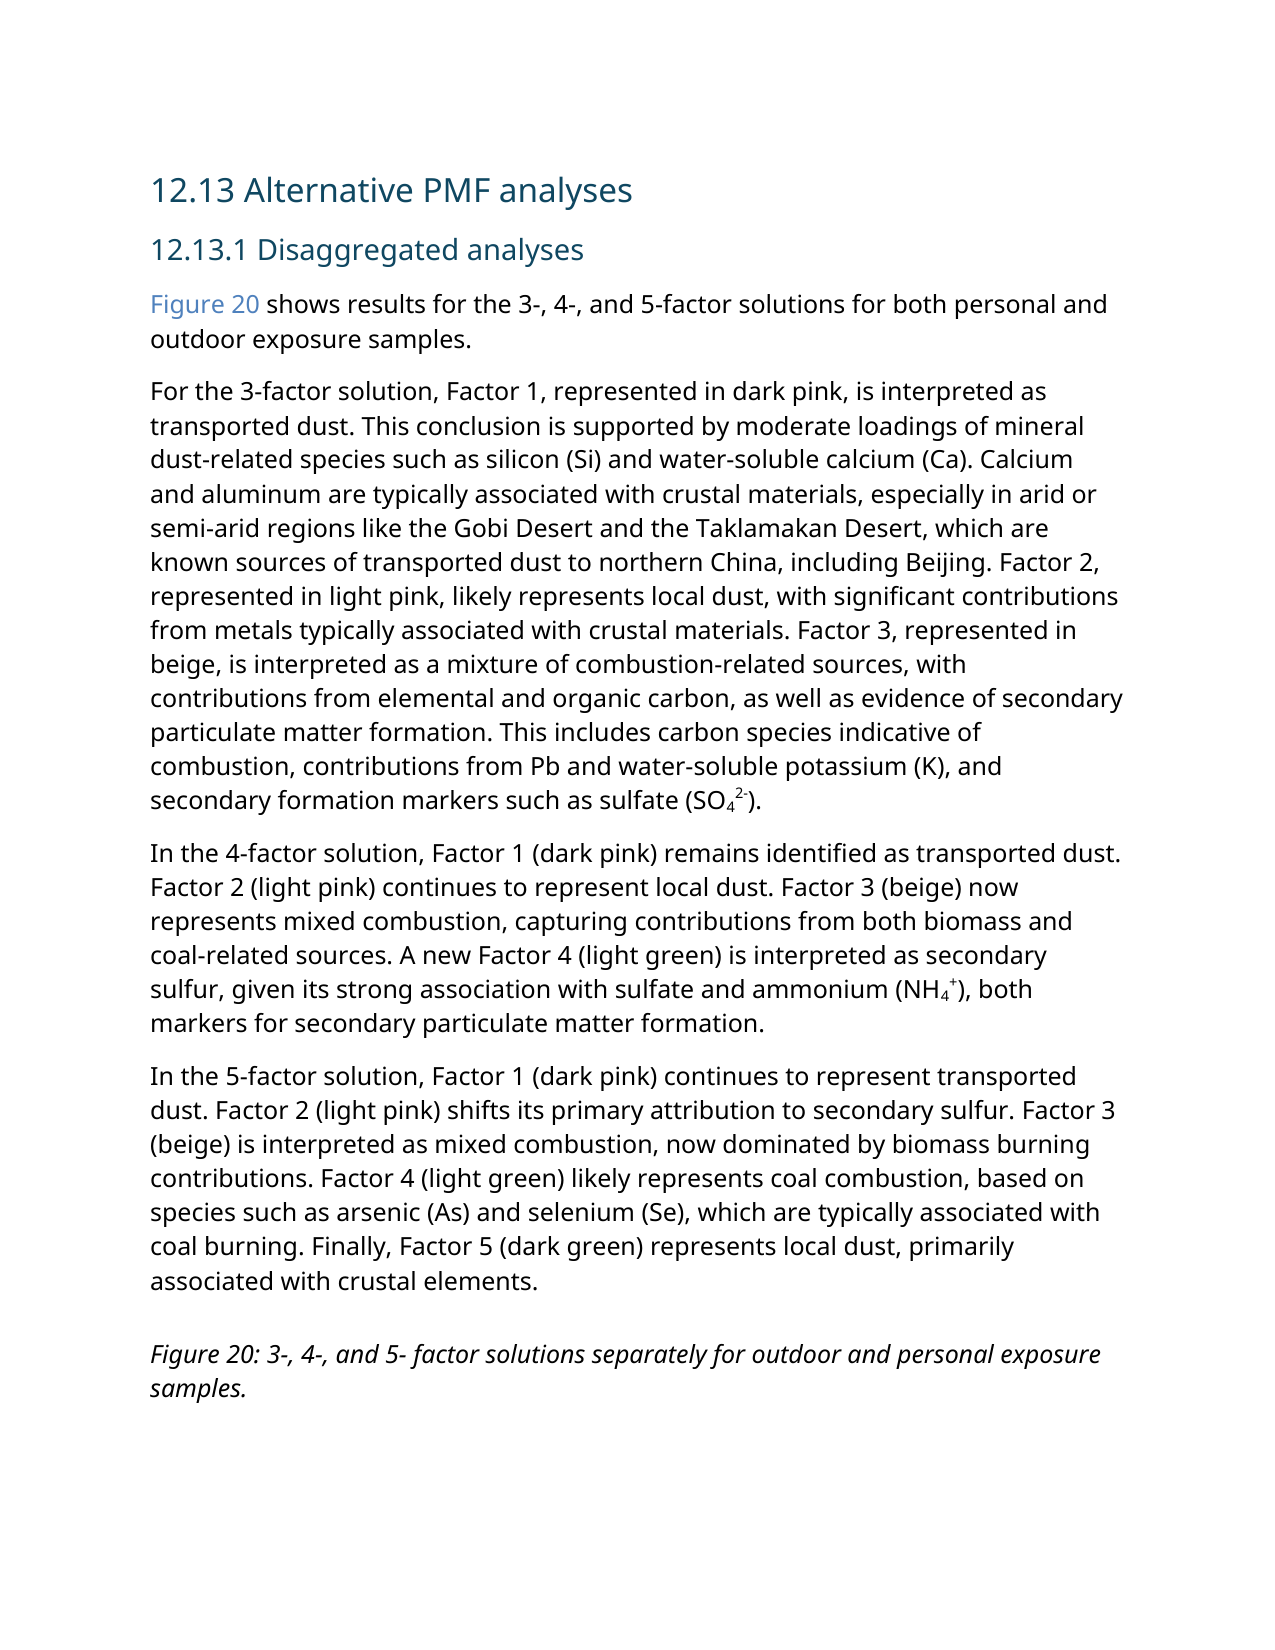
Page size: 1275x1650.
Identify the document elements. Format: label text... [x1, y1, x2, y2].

text Figure 20 shows results for the 3-, 4-, and 5-factor solutions for both personal and outdoor exposure samples. [150, 287, 1125, 355]
subtitle 12.13.1 Disaggregated analyses [150, 229, 1125, 268]
subtitle 12.13 Alternative PMF analyses [150, 167, 1125, 212]
text In the 5-factor solution, Factor 1 (dark pink) continues to represent transported dust. Factor 2 (light pink) shifts its primary attribution to secondary sulfur. Factor 3 (beige) is interpreted as mixed combustion, now dominated by biomass burning contributions. Factor 4 (light green) likely represents coal combustion, based on species such as arsenic (As) and selenium (Se), which are typically associated with coal burning. Finally, Factor 5 (dark green) represents local dust, primarily associated with crustal elements. [150, 1059, 1125, 1297]
text In the 4-factor solution, Factor 1 (dark pink) remains identified as transported dust. Factor 2 (light pink) continues to represent local dust. Factor 3 (beige) now represents mixed combustion, capturing contributions from both biomass and coal-related sources. A new Factor 4 (light green) is interpreted as secondary sulfur, given its strong association with sulfate and ammonium (NH4+), both markers for secondary particulate matter formation. [150, 836, 1125, 1040]
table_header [139, 1316, 1114, 1417]
text For the 3-factor solution, Factor 1, represented in dark pink, is interpreted as transported dust. This conclusion is supported by moderate loadings of mineral dust-related species such as silicon (Si) and water-soluble calcium (Ca). Calcium and aluminum are typically associated with crustal materials, especially in arid or semi-arid regions like the Gobi Desert and the Taklamakan Desert, which are known sources of transported dust to northern China, including Beijing. Factor 2, represented in light pink, likely represents local dust, with significant contributions from metals typically associated with crustal materials. Factor 3, represented in beige, is interpreted as a mixture of combustion-related sources, with contributions from elemental and organic carbon, as well as evidence of secondary particulate matter formation. This includes carbon species indicative of combustion, contributions from Pb and water-soluble potassium (K), and secondary formation markers such as sulfate (SO42-). [150, 374, 1125, 817]
